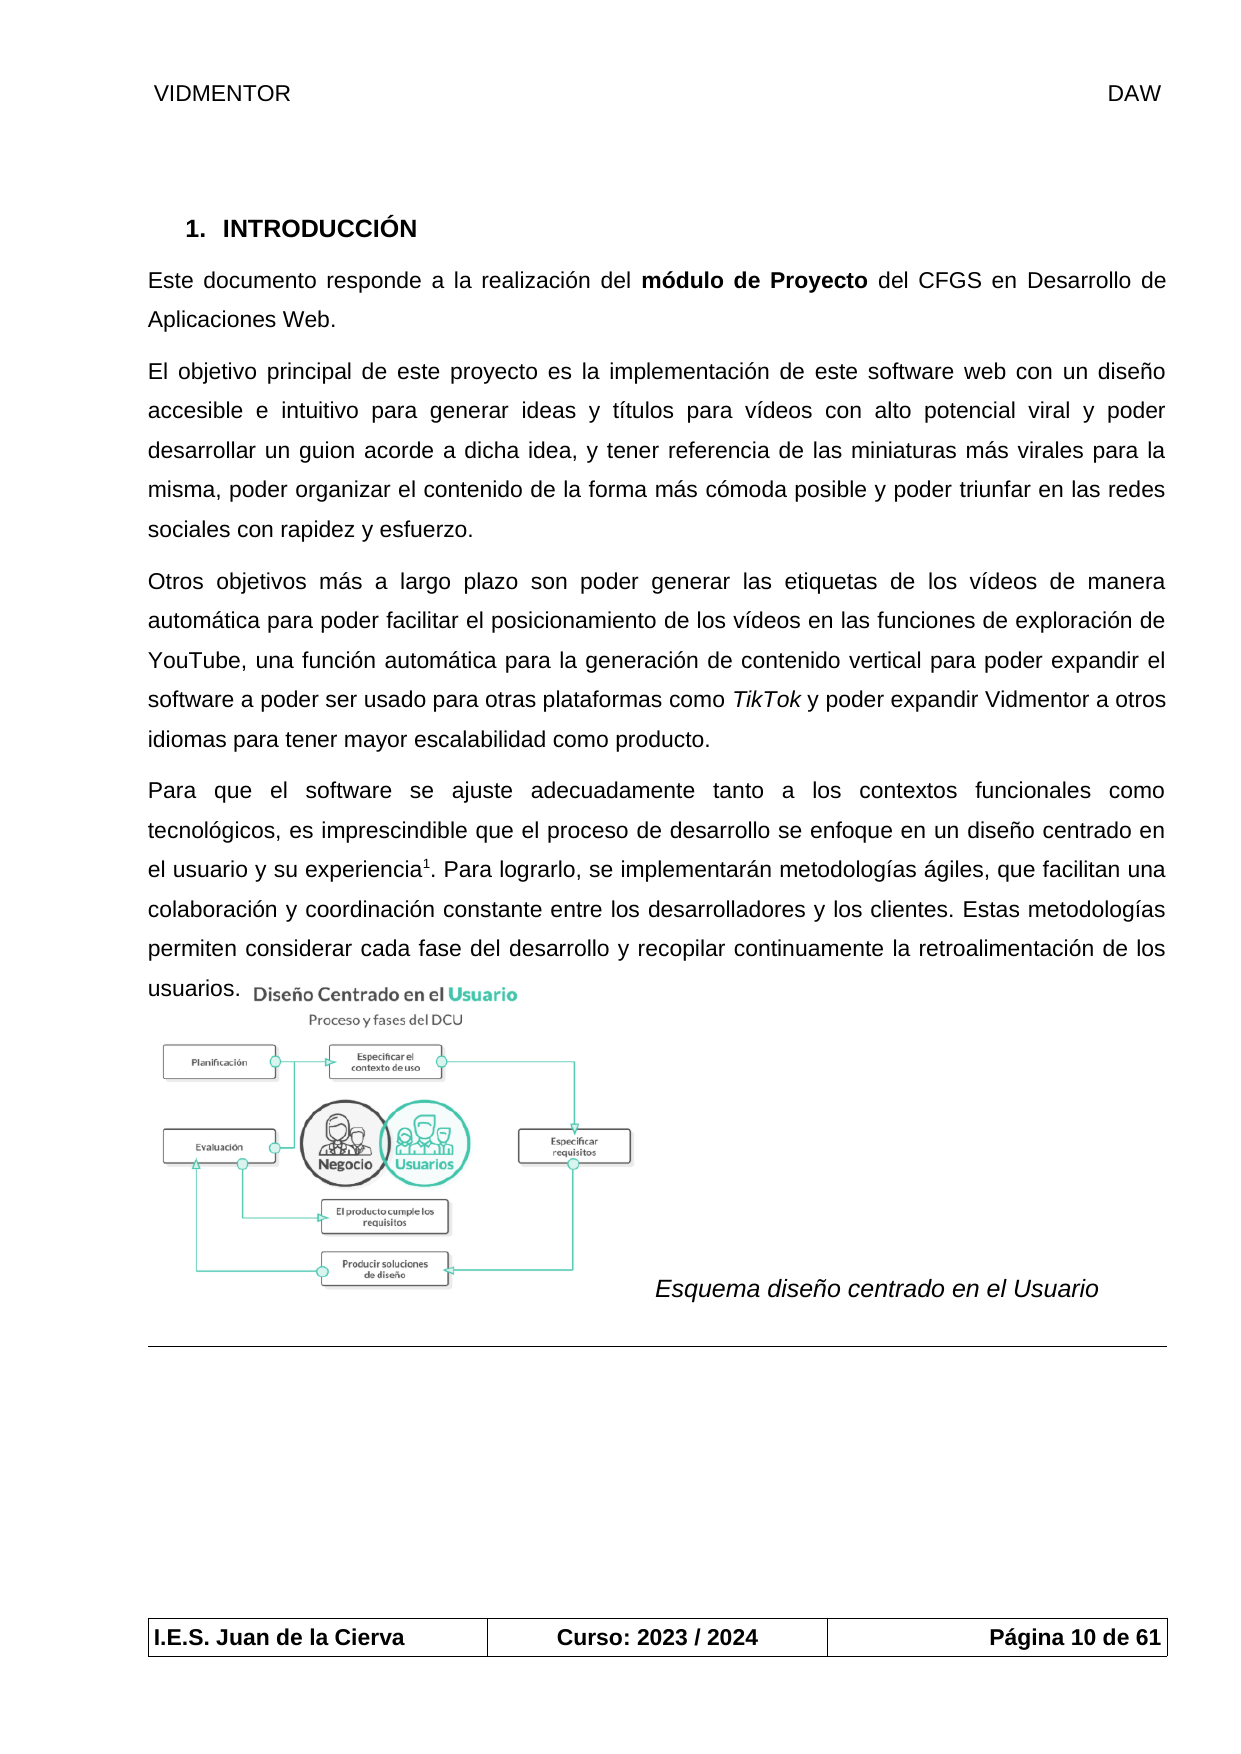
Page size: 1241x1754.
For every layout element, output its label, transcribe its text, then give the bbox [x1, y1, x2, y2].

text Para que el software se ajuste adecuadamente tanto a los contextos funcionales como tecnológicos, es imprescindible que el proceso de desarrollo se enfoque en un diseño centrado en el usuario y su experiencia1. Para lograrlo, se implementarán metodologías ágiles, que facilitan una colaboración y coordinación constante entre los desarrolladores y los clientes. Estas metodologías permiten considerar cada fase del desarrollo y recopilar continuamente la retroalimentación de los usuarios. [148, 777, 1167, 1001]
subtitle INTRODUCCIÓN [185, 214, 1167, 243]
text Otros objetivos más a largo plazo son poder generar las etiquetas de los vídeos de manera automática para poder facilitar el posicionamiento de los vídeos en las funciones de exploración de YouTube, una función automática para la generación de contenido vertical para poder expandir el software a poder ser usado para otras plataformas como TikTok y poder expandir Vidmentor a otros idiomas para tener mayor escalabilidad como producto. [148, 568, 1167, 752]
picture [155, 1001, 645, 1293]
text El objetivo principal de este proyecto es la implementación de este software web con un diseño accesible e intuitivo para generar ideas y títulos para vídeos con alto potencial viral y poder desarrollar un guion acorde a dicha idea, y tener referencia de las miniaturas más virales para la misma, poder organizar el contenido de la forma más cómoda posible y poder triunfar en las redes sociales con rapidez y esfuerzo. [148, 358, 1167, 542]
text Este documento responde a la realización del módulo de Proyecto del CFGS en Desarrollo de Aplicaciones Web. [148, 267, 1167, 332]
text Esquema diseño centrado en el Usuario [516, 1274, 1167, 1302]
